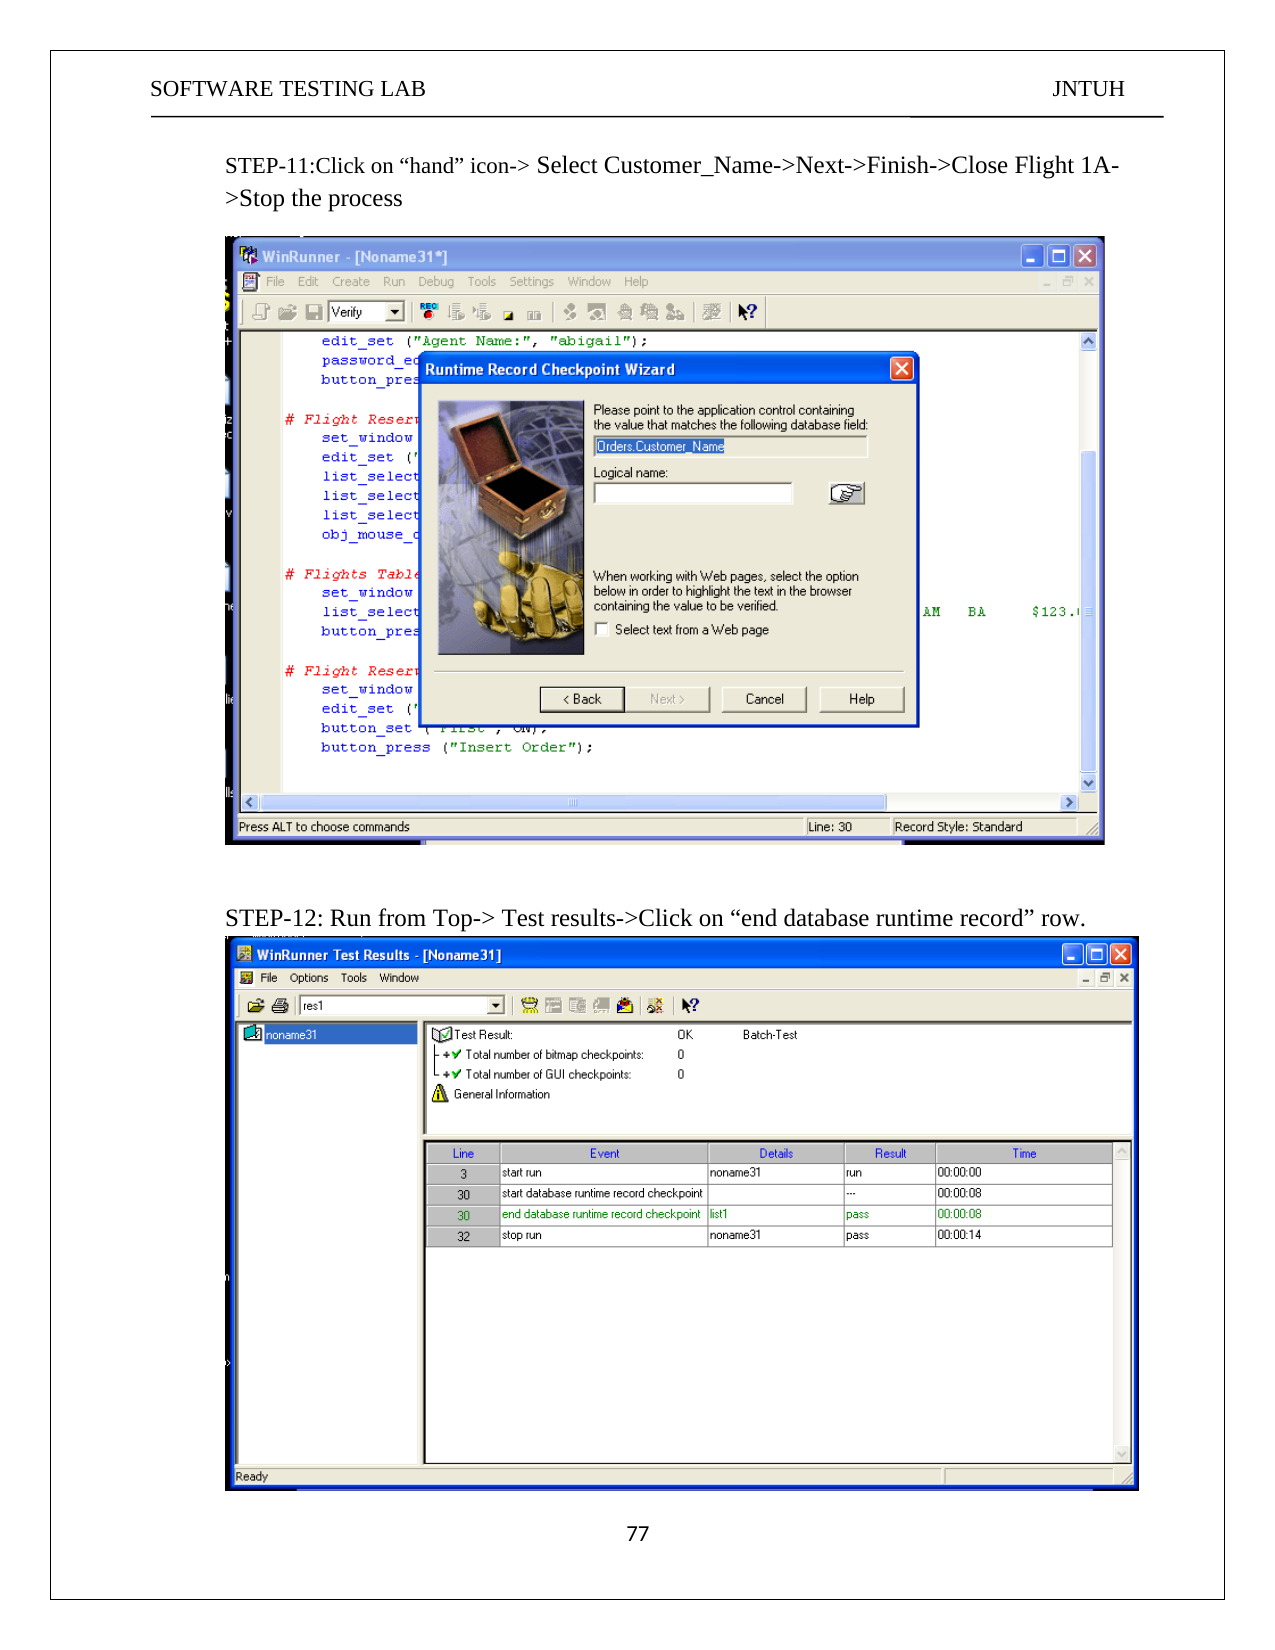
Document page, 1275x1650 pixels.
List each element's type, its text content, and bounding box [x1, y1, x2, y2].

list STEP-12: Run from Top-> Test results->Click on “end database runtime record” row. [225, 903, 1125, 932]
text STEP-11:Click on “hand” icon-> Select Customer_Name->Next->Finish->Close Flight 1A->Stop the process [225, 150, 1125, 212]
picture [225, 236, 1105, 845]
picture [225, 936, 1139, 1491]
